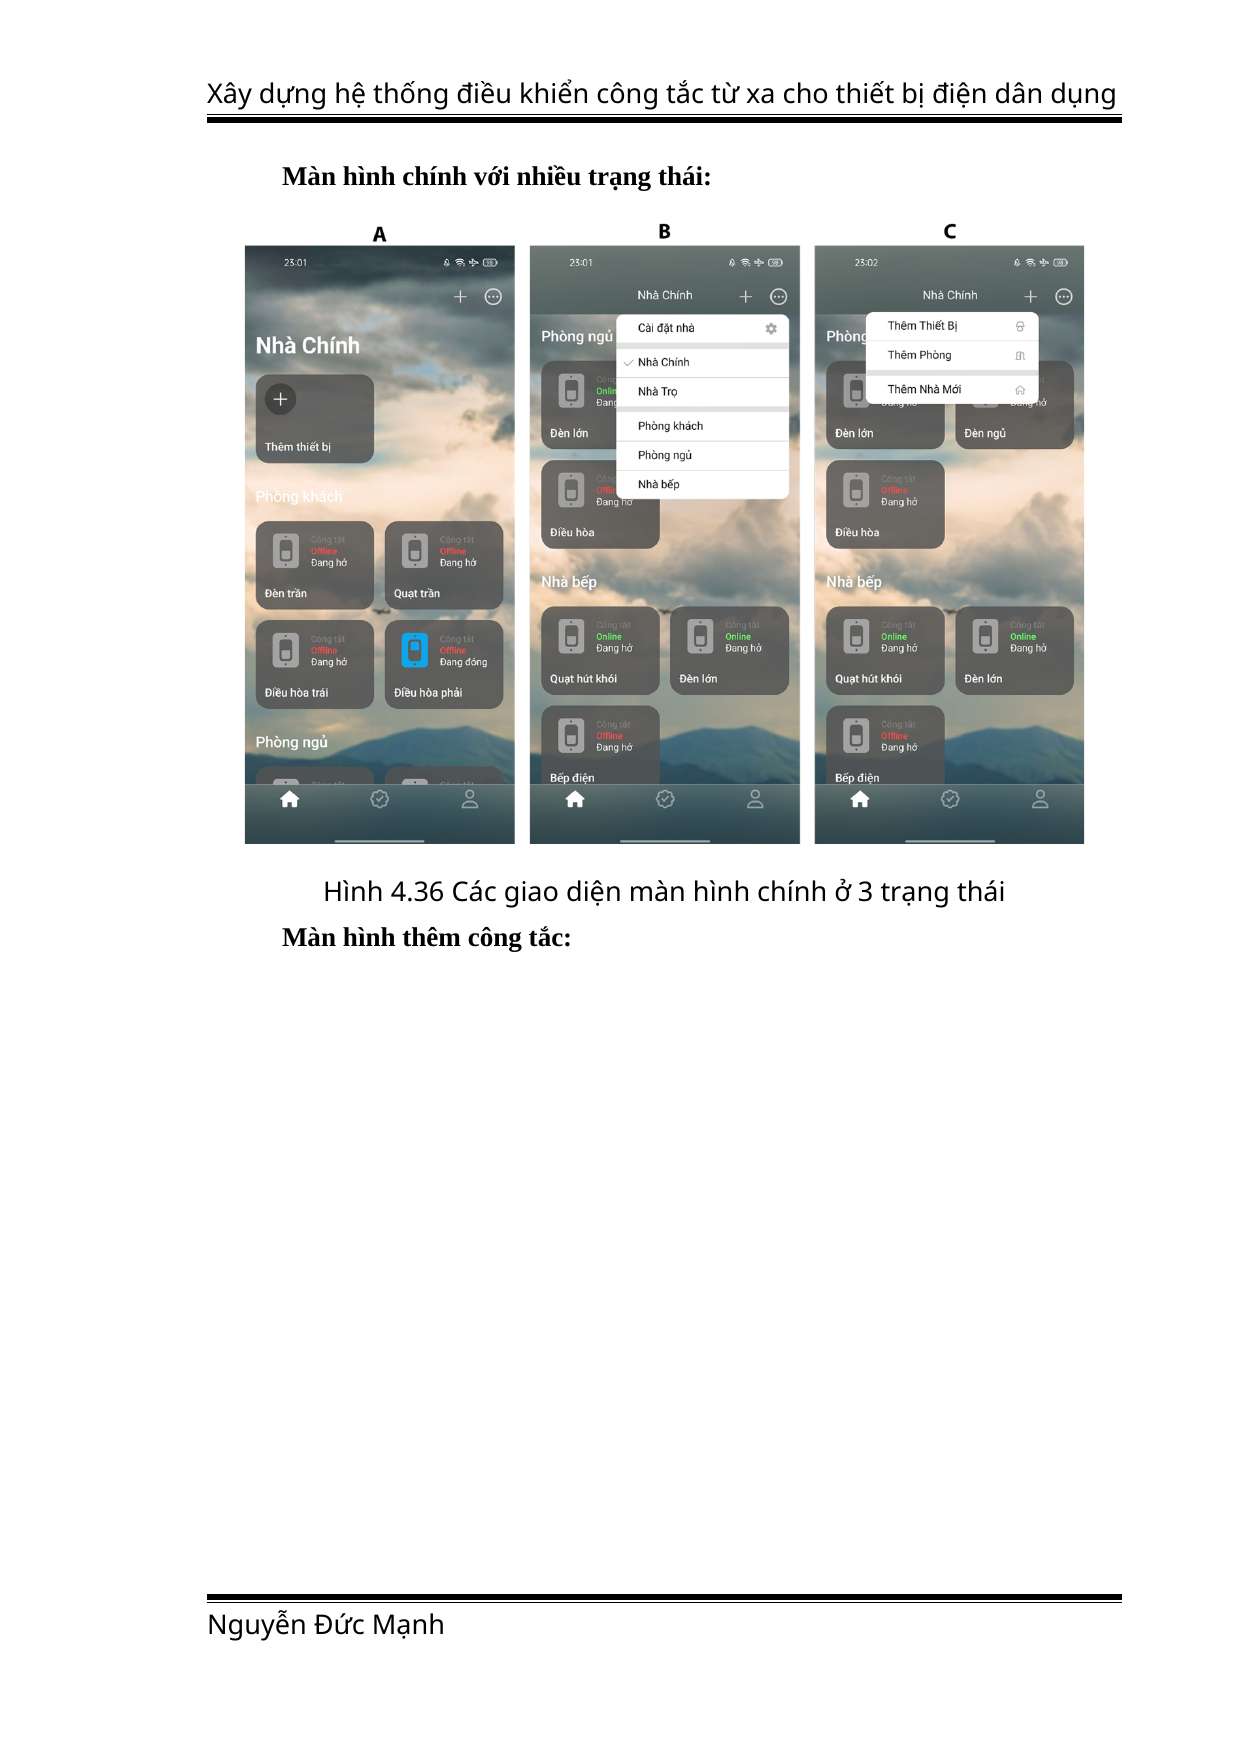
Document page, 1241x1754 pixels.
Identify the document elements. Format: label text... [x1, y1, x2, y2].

text Màn hình thêm công tắc: [207, 921, 1122, 952]
picture [244, 219, 1085, 844]
text Màn hình chính với nhiều trạng thái: [207, 160, 1122, 191]
